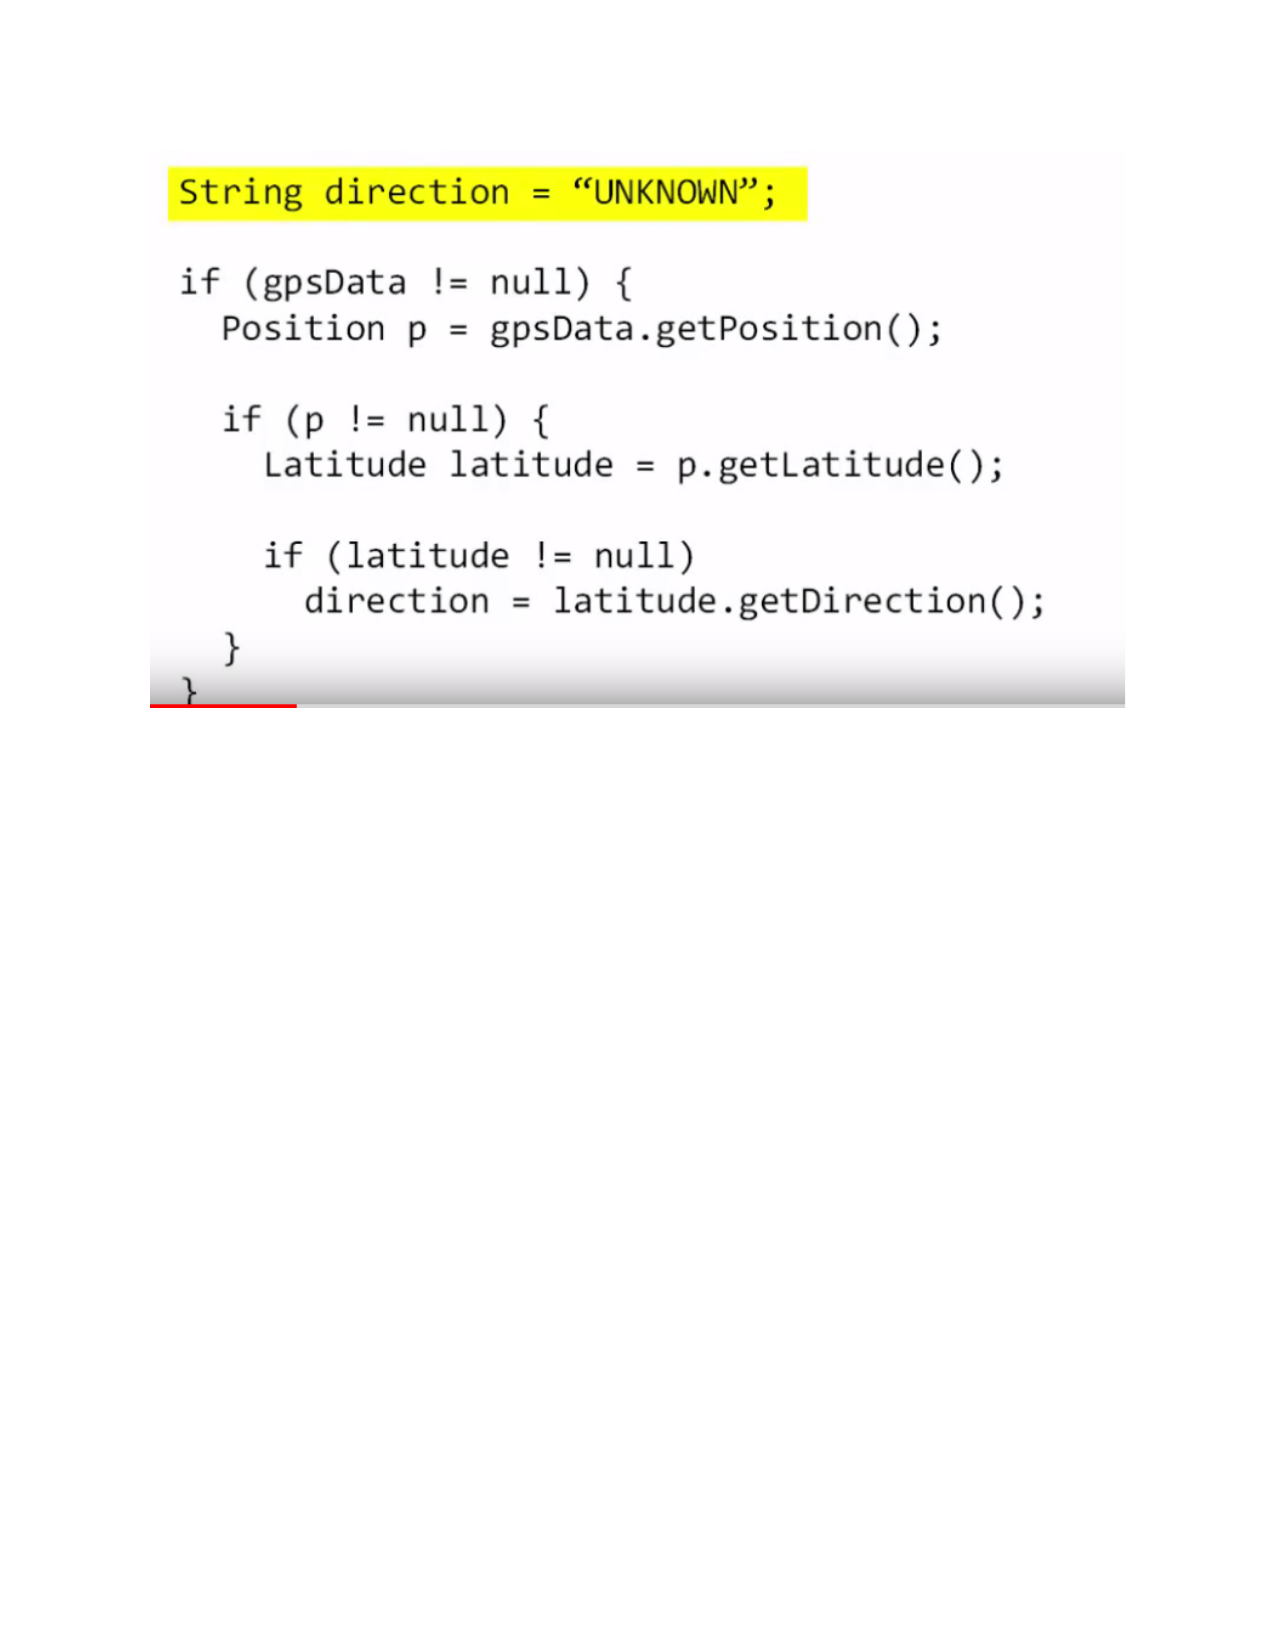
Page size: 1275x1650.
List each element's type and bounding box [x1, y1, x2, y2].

picture [150, 150, 1125, 708]
